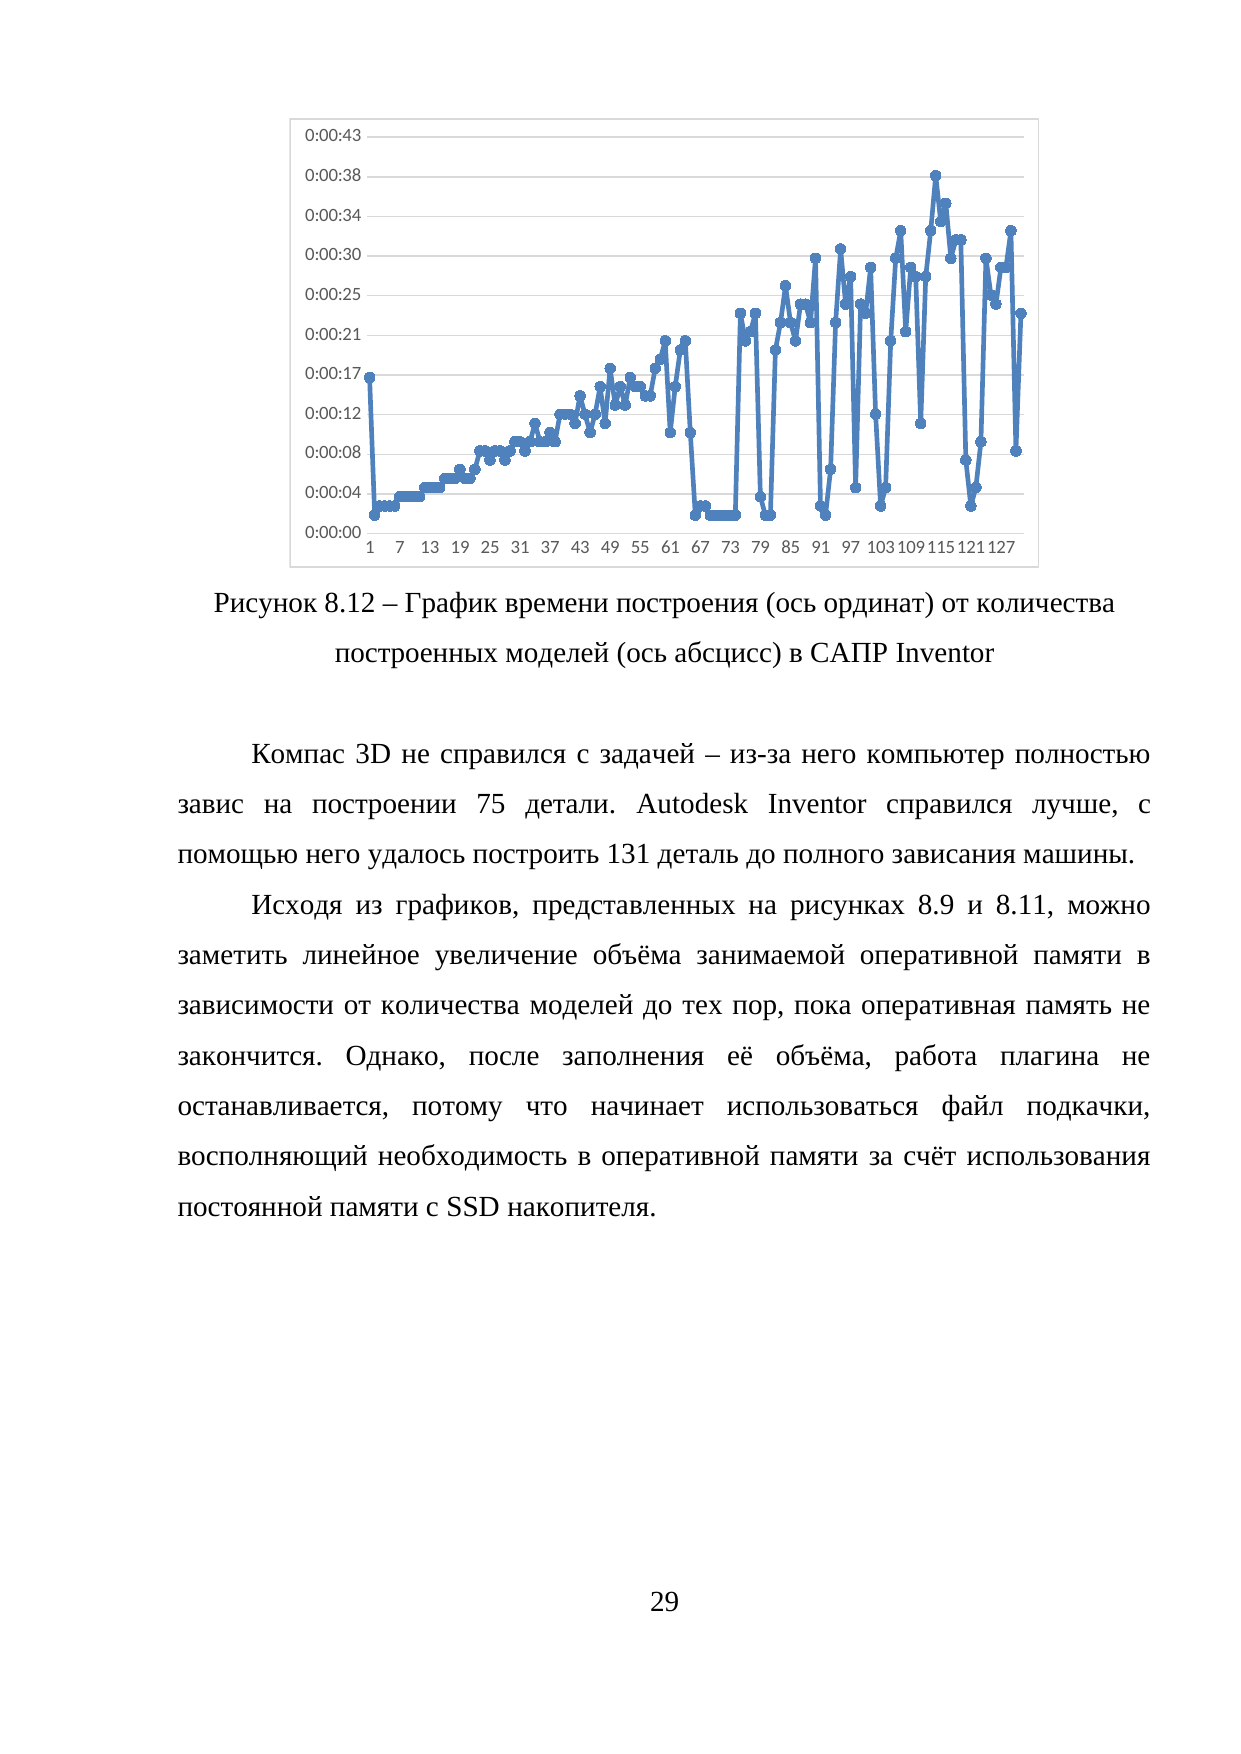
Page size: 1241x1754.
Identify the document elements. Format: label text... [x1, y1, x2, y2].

text Рисунок 8.12 – График времени построения (ось ординат) от количества построенных моделей (ось абсцисс) в САПР Inventor [177, 585, 1152, 669]
text Исходя из графиков, представленных на рисунках 8.9 и 8.11, можно заметить линейное увеличение объёма занимаемой оперативной памяти в зависимости от количества моделей до тех пор, пока оперативная память не закончится. Однако, после заполнения её объёма, работа плагина не останавливается, потому что начинает использоваться файл подкачки, восполняющий необходимость в оперативной памяти за счёт использования постоянной памяти с SSD накопителя. [177, 887, 1152, 1222]
text Компас 3D не справился с задачей – из-за него компьютер полностью завис на построении 75 детали. Autodesk Inventor справился лучше, с помощью него удалось построить 131 деталь до полного зависания машины. [177, 736, 1152, 870]
